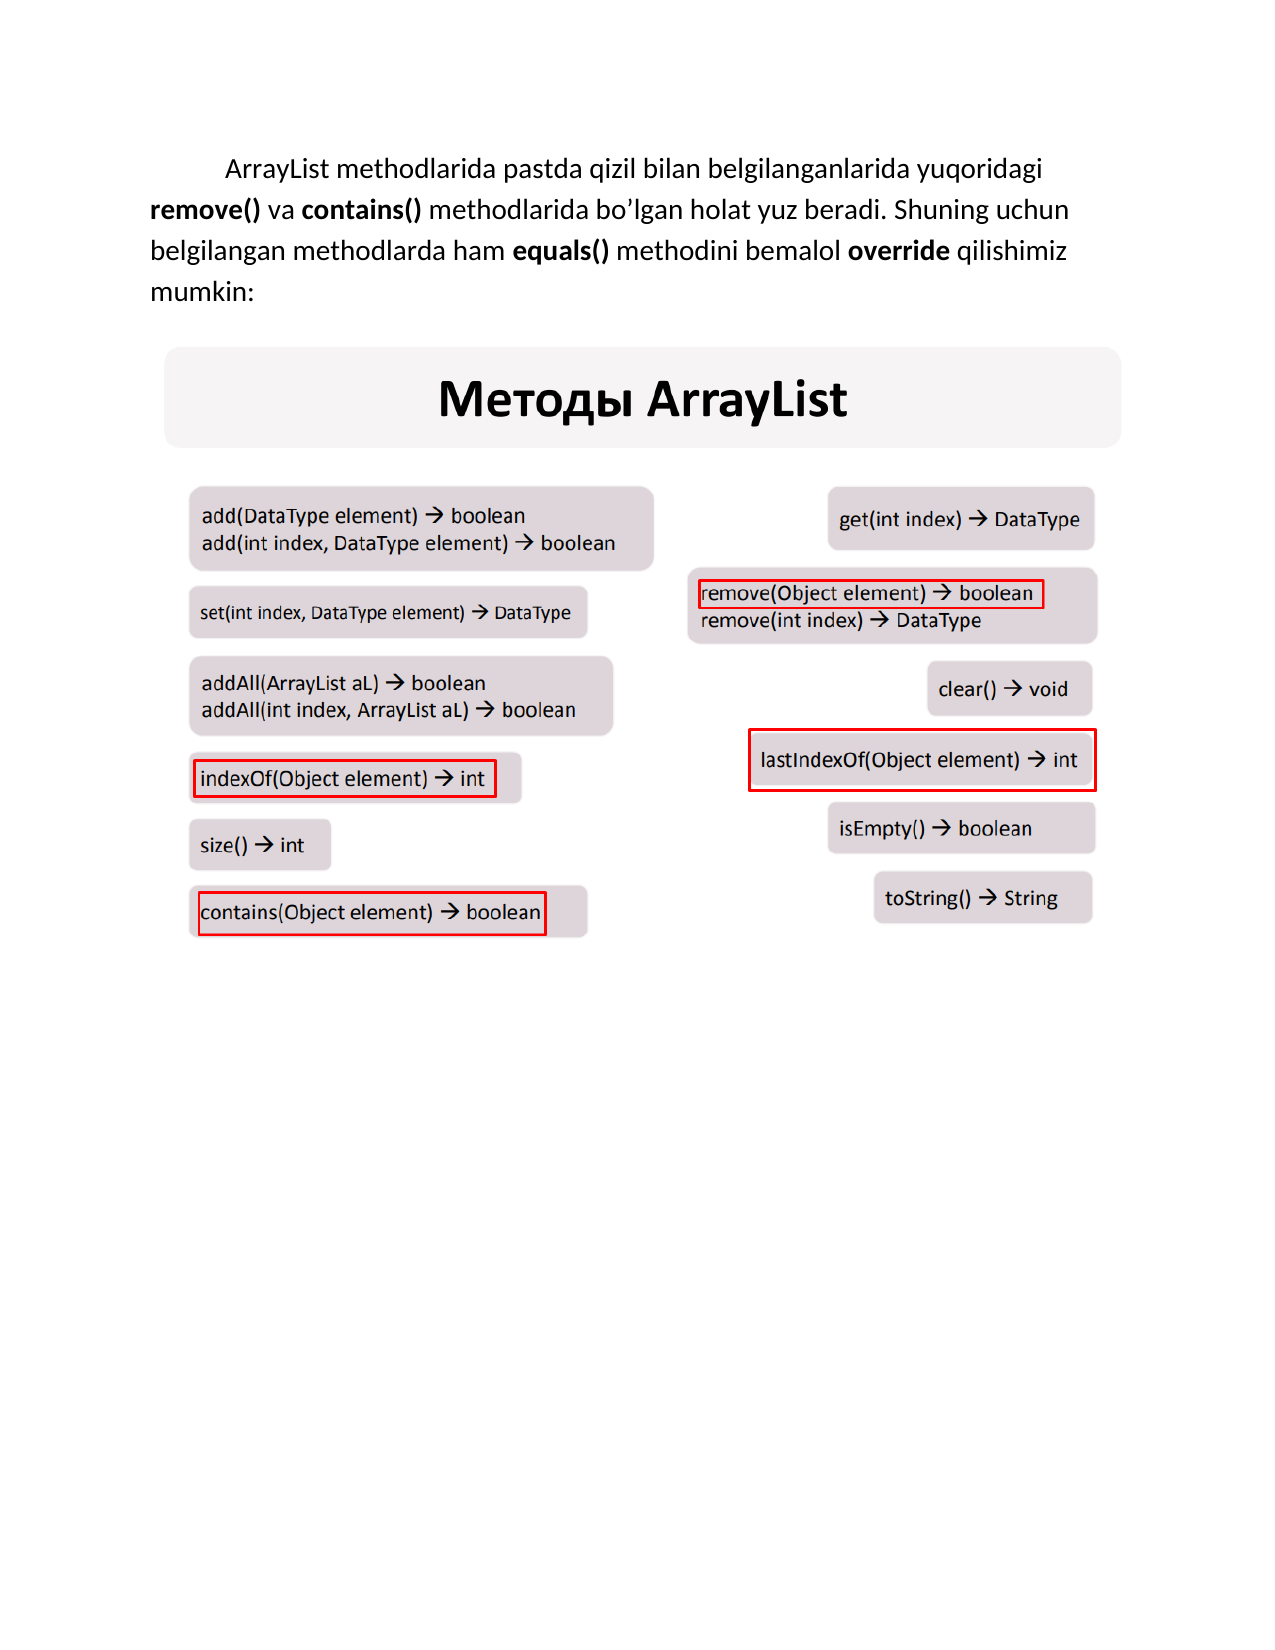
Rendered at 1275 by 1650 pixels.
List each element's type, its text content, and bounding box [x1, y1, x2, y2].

text ArrayList methodlarida pastda qizil bilan belgilanganlarida yuqoridagi remove() va contains() methodlarida bo’lgan holat yuz beradi. Shuning uchun belgilangan methodlarda ham equals() methodini bemalol override qilishimiz mumkin: [150, 150, 1125, 308]
picture [150, 330, 1125, 966]
